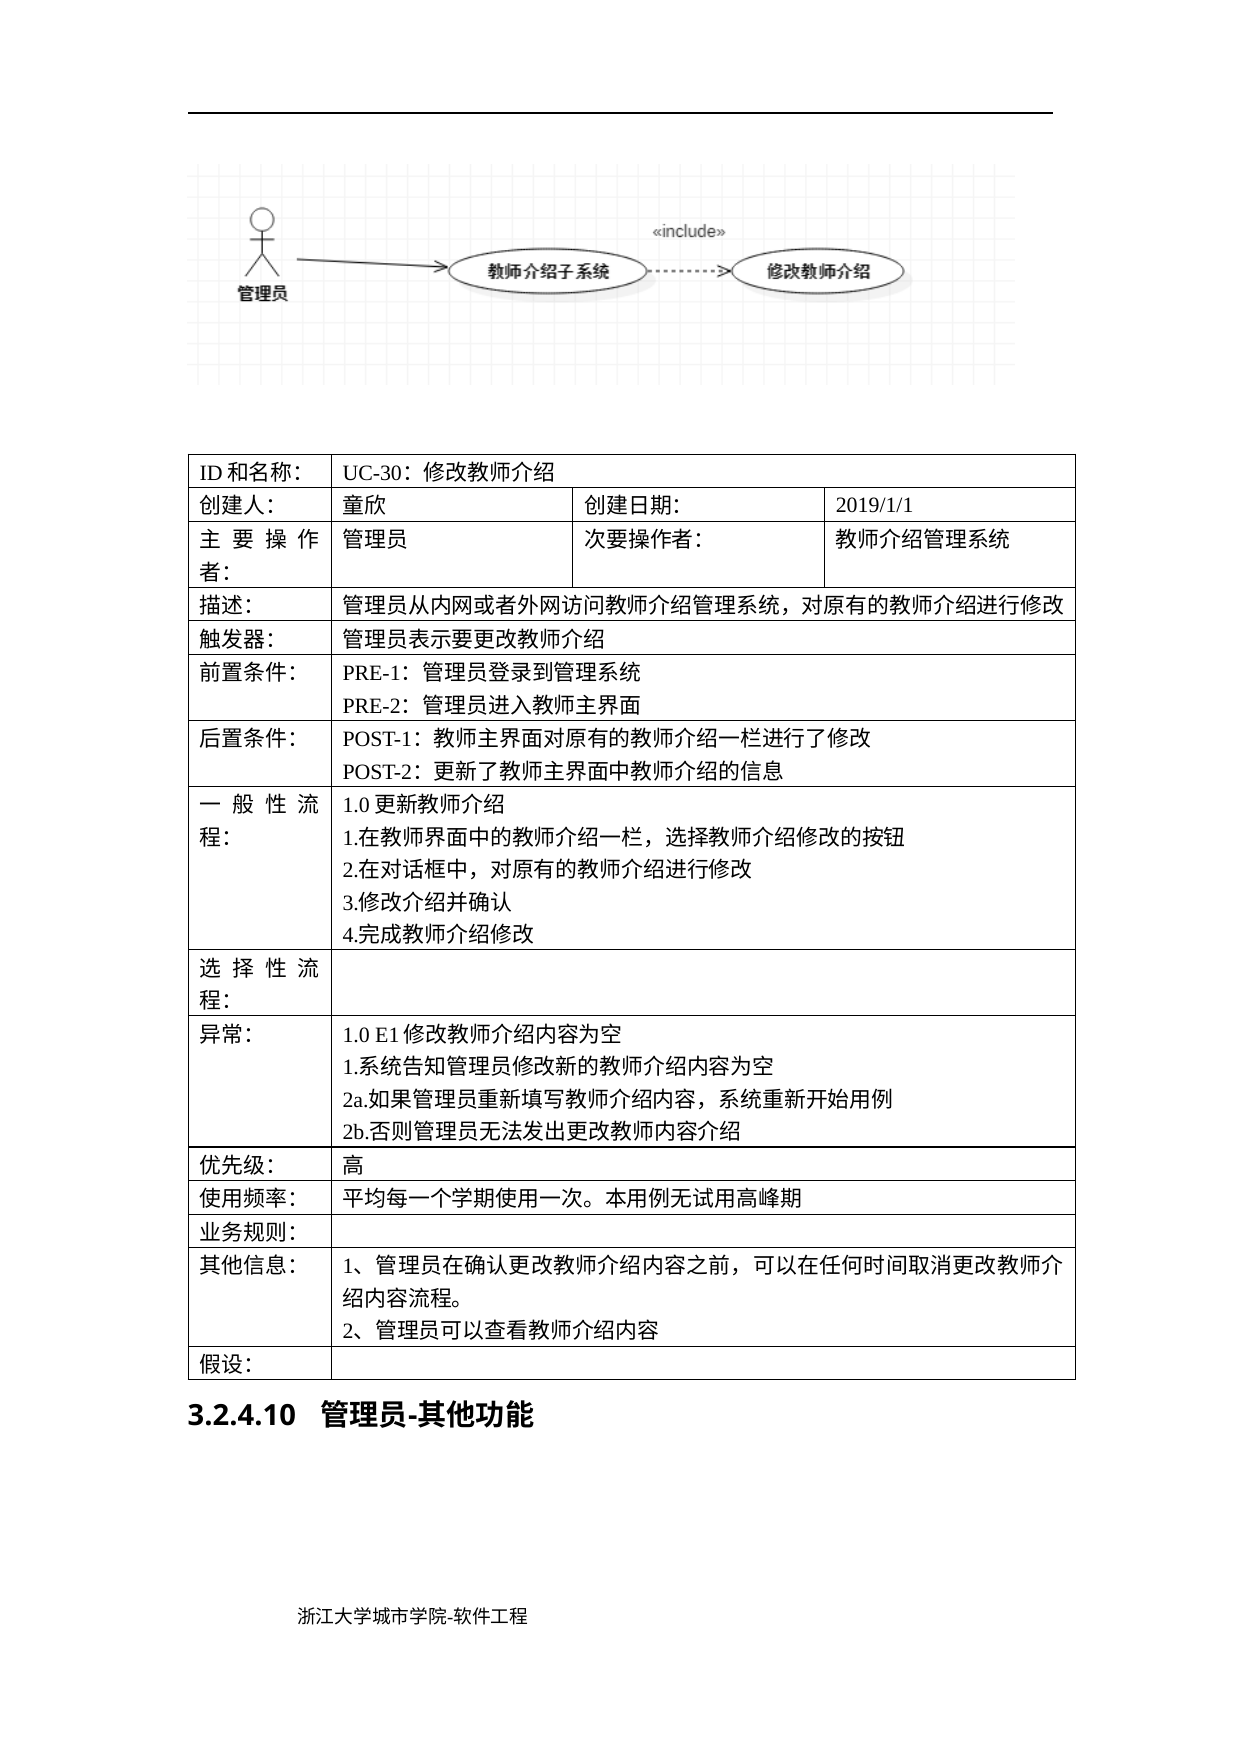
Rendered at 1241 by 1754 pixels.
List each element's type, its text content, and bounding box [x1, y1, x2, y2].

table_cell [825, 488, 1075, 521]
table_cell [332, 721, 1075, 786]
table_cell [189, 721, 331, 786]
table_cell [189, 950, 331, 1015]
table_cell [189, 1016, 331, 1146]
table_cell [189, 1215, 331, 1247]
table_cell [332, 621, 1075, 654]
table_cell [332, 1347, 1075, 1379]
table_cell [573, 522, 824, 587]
picture [187, 164, 1015, 385]
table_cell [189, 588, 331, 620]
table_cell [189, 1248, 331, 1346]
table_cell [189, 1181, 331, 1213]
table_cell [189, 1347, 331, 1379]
text 管理员-其他功能 [187, 1380, 1053, 1445]
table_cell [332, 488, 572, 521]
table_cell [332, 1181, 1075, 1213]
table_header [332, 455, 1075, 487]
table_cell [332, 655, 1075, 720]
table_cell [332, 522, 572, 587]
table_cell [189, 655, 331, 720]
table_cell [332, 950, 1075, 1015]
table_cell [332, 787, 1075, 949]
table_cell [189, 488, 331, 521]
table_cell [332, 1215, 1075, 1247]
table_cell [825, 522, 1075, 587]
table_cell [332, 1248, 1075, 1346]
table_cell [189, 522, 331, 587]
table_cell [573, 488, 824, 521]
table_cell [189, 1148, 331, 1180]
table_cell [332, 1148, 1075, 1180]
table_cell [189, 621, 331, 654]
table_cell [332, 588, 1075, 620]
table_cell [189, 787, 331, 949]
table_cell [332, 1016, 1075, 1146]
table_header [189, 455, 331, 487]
